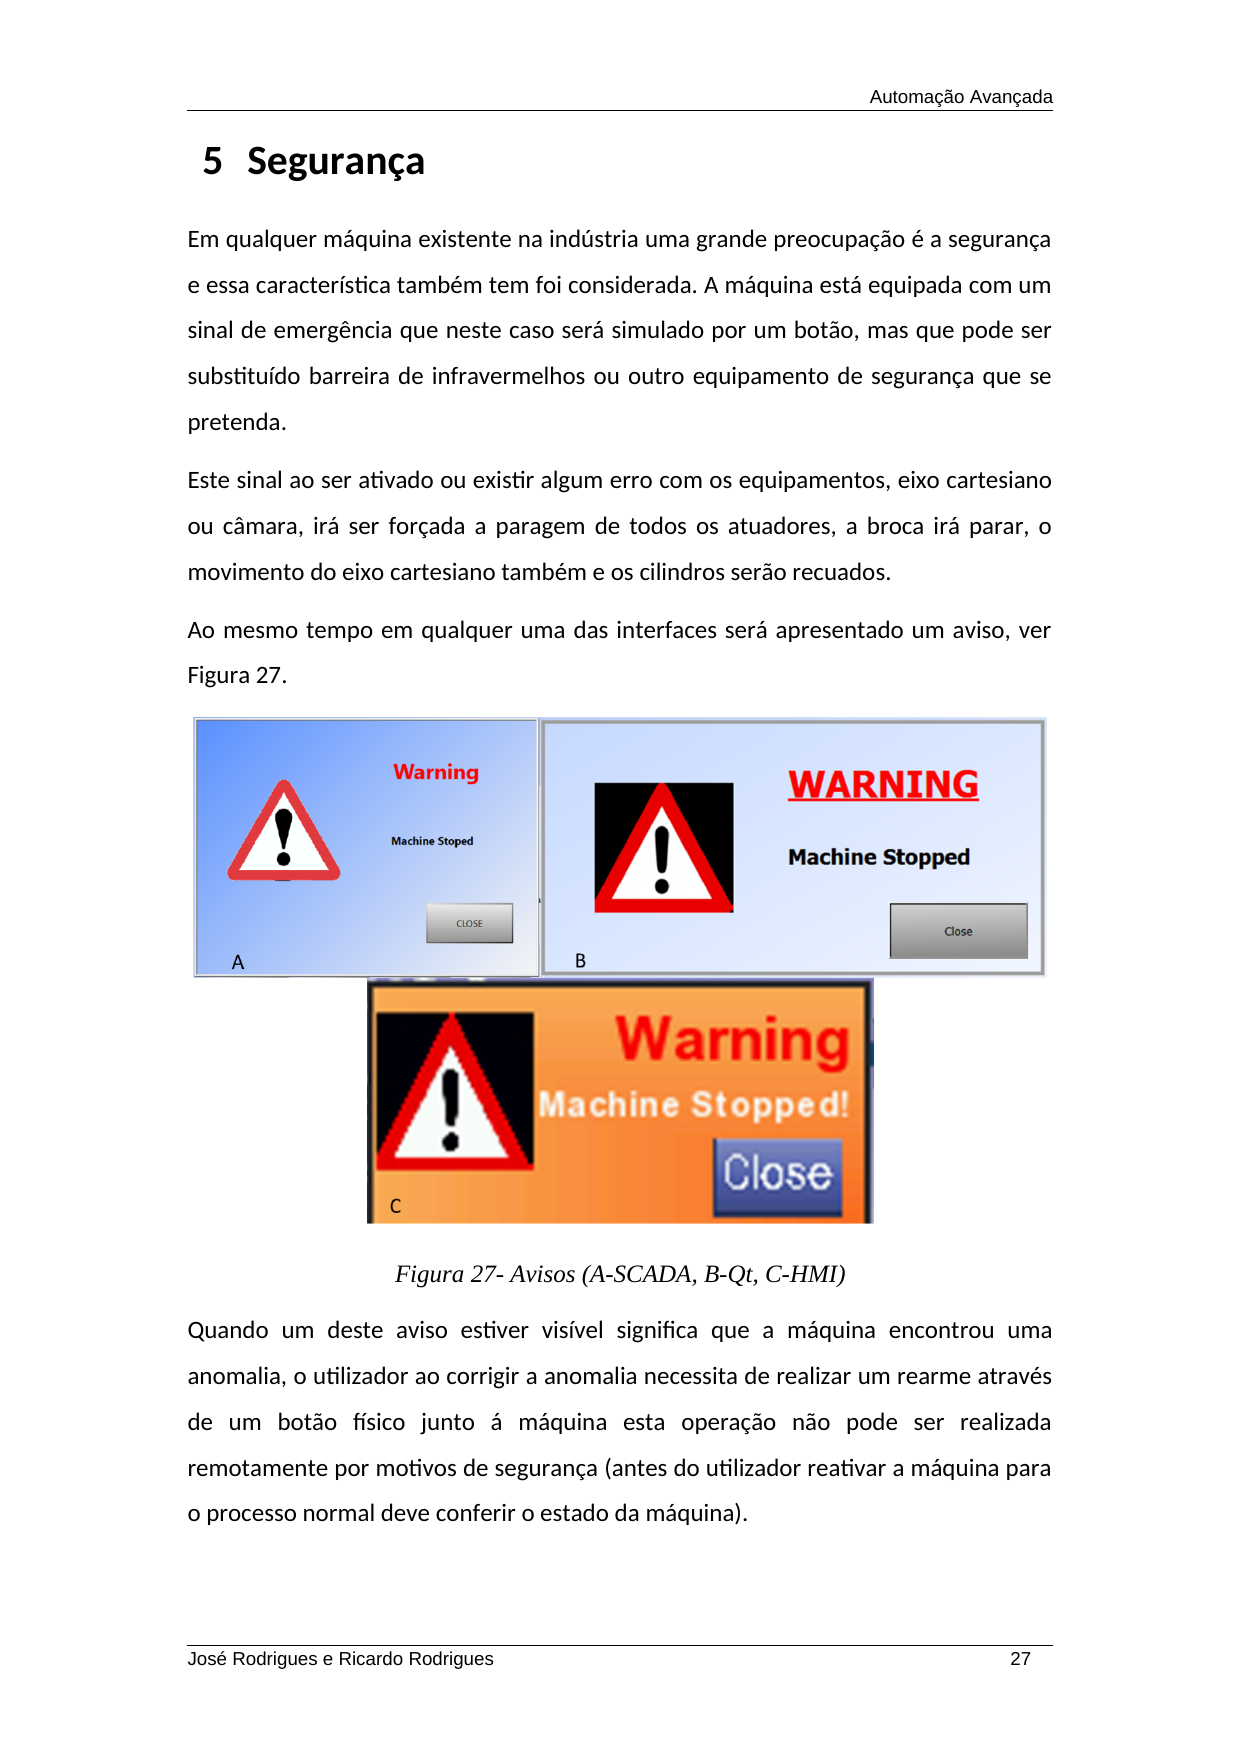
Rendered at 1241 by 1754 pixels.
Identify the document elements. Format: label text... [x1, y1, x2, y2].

text Ao mesmo tempo em qualquer uma das interfaces será apresentado um aviso, ver Figura 27. [187, 614, 1053, 690]
text Em qualquer máquina existente na indústria uma grande preocupação é a segurança e essa característica também tem foi considerada. A máquina está equipada com um sinal de emergência que neste caso será simulado por um botão, mas que pode ser substituído barreira de infravermelhos ou outro equipamento de segurança que se pretenda. [187, 223, 1053, 436]
text Quando um deste aviso estiver visível significa que a máquina encontrou uma anomalia, o utilizador ao corrigir a anomalia necessita de realizar um rearme através de um botão físico junto á máquina esta operação não pode ser realizada remotamente por motivos de segurança (antes do utilizador reativar a máquina para o processo normal deve conferir o estado da máquina). [187, 1314, 1053, 1528]
picture [193, 717, 1047, 1232]
subtitle Segurança [202, 134, 1053, 185]
text Figura 27- Avisos (A-SCADA, B-Qt, C-HMI) [187, 1259, 1053, 1288]
text Este sinal ao ser ativado ou existir algum erro com os equipamentos, eixo cartesiano ou câmara, irá ser forçada a paragem de todos os atuadores, a broca irá parar, o movimento do eixo cartesiano também e os cilindros serão recuados. [187, 464, 1053, 586]
